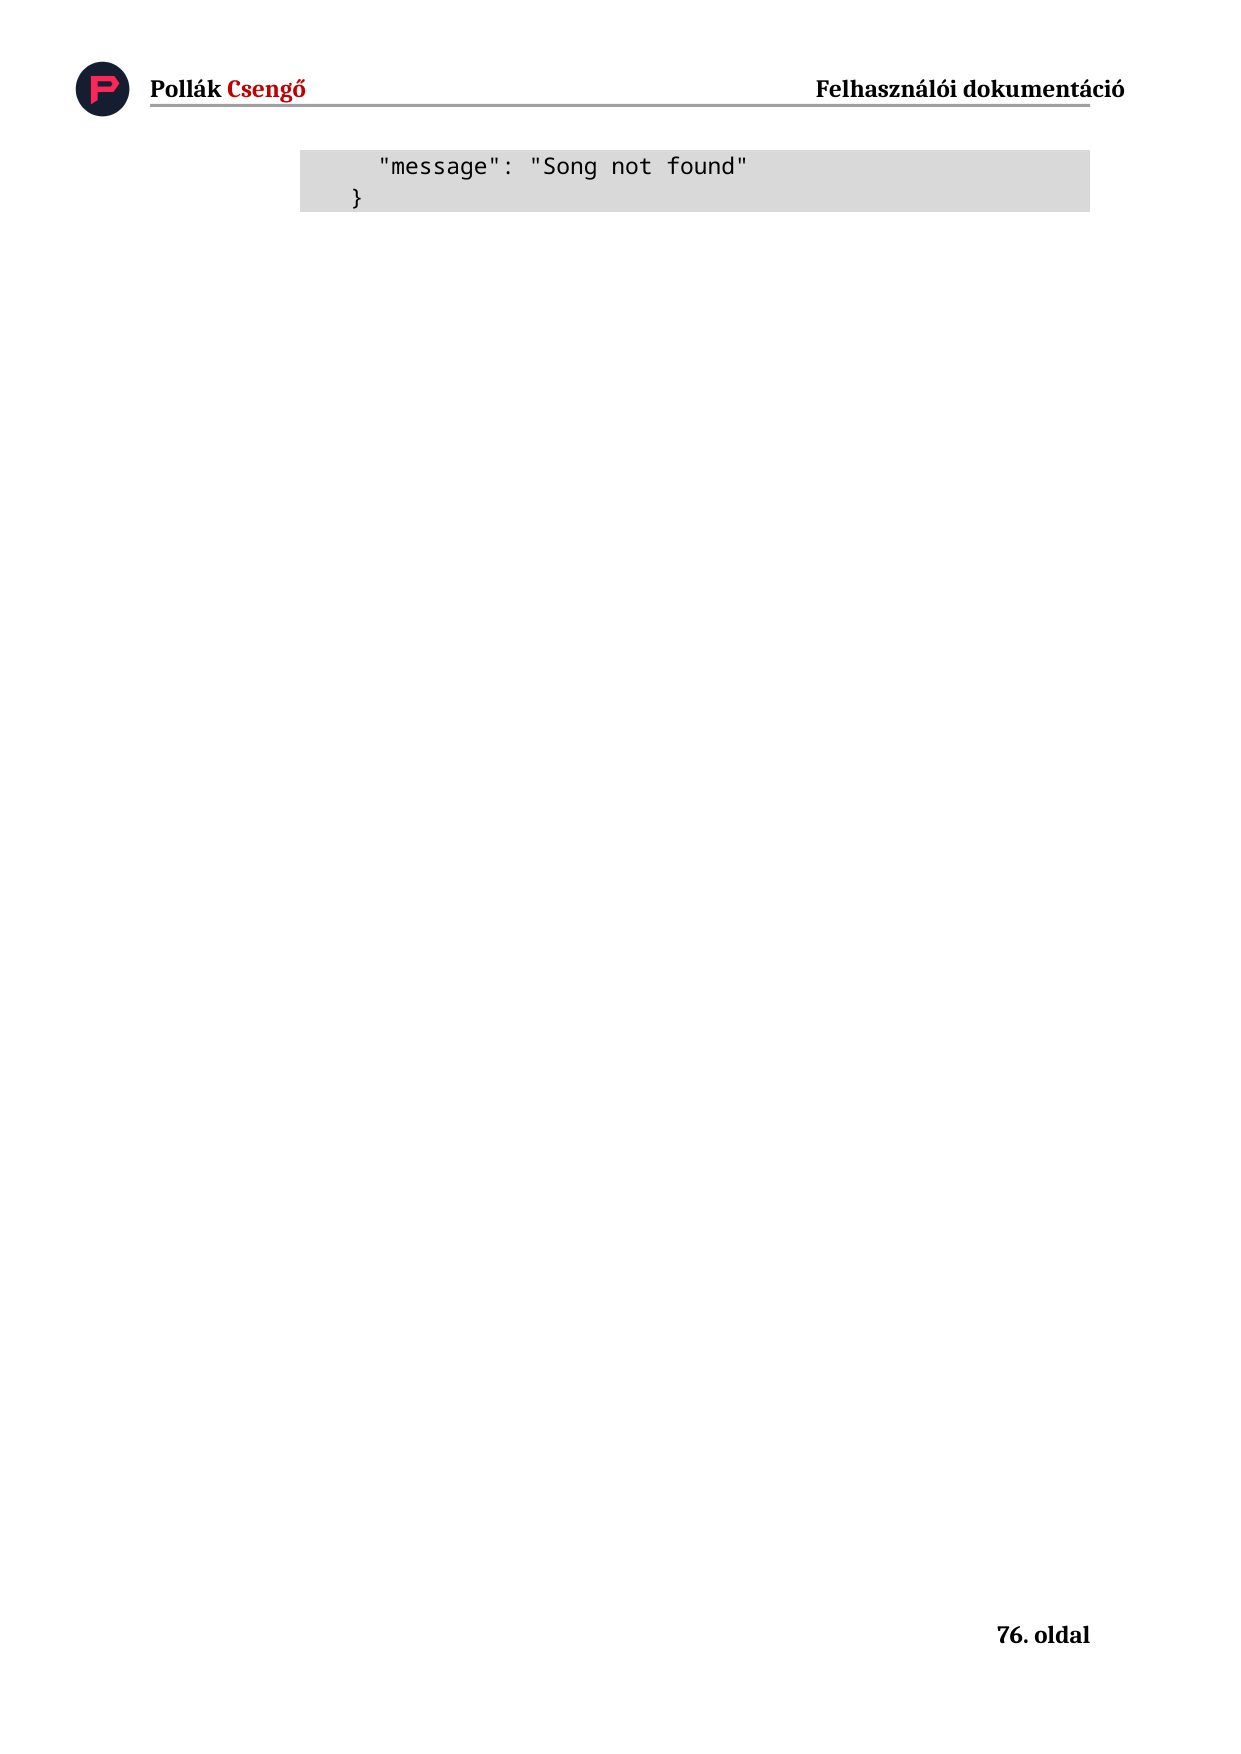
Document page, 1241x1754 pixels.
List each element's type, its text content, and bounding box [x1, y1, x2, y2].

picture [71, 57, 132, 118]
list } [300, 181, 1090, 212]
list "message": "Song not found" [300, 150, 1090, 181]
